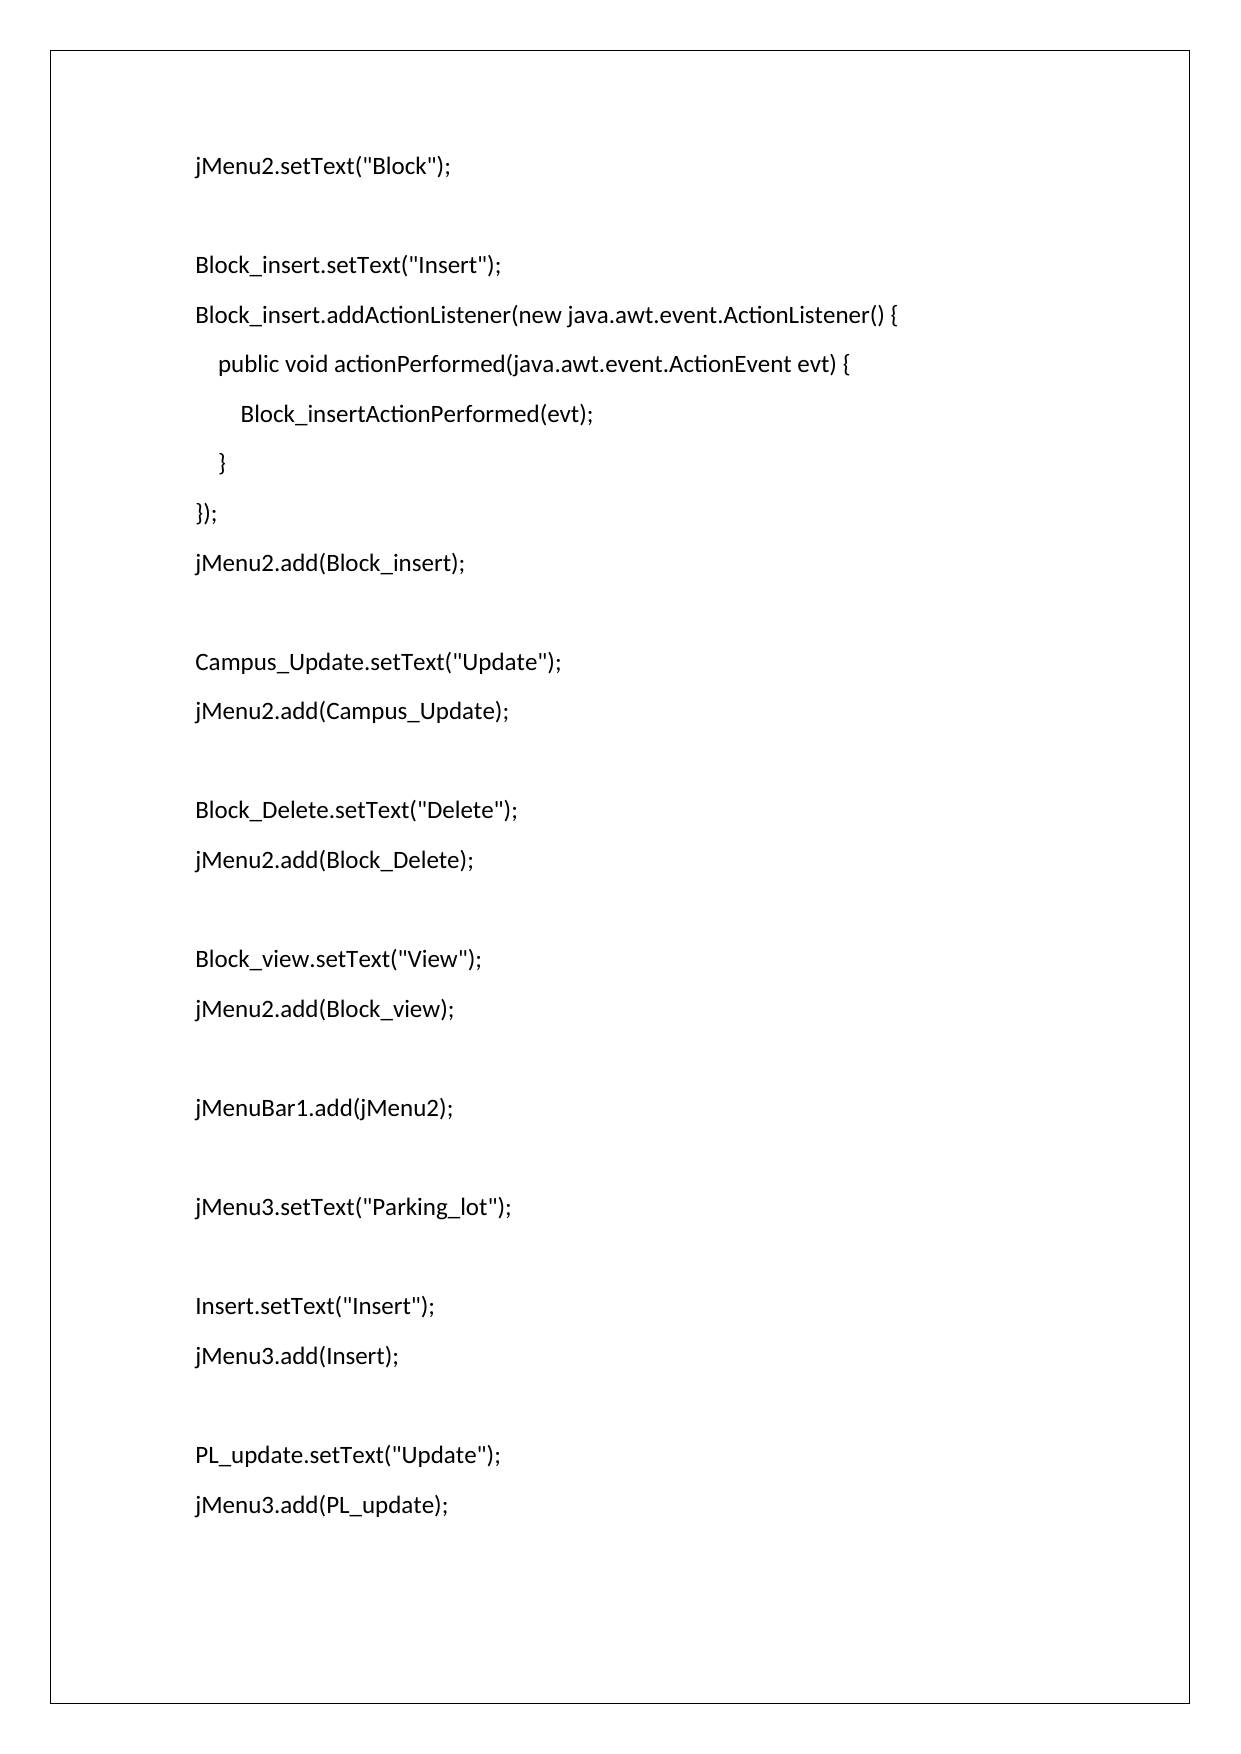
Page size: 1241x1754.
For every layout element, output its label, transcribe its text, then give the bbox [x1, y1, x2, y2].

text PL_update.setText("Update"); [150, 1439, 1090, 1470]
text jMenu2.add(Block_view); [150, 993, 1090, 1023]
text jMenu2.add(Campus_Update); [150, 695, 1090, 726]
text jMenu2.setText("Block"); [150, 150, 1090, 181]
text jMenu3.setText("Parking_lot"); [150, 1191, 1090, 1222]
text Block_insertActionPerformed(evt); [150, 398, 1090, 428]
text Block_insert.setText("Insert"); [150, 249, 1090, 280]
text jMenu3.add(Insert); [150, 1340, 1090, 1371]
text jMenu3.add(PL_update); [150, 1489, 1090, 1519]
text jMenu2.add(Block_insert); [150, 547, 1090, 577]
text } [150, 447, 1090, 478]
text public void actionPerformed(java.awt.event.ActionEvent evt) { [150, 348, 1090, 379]
text Block_view.setText("View"); [150, 943, 1090, 974]
text }); [150, 497, 1090, 528]
text jMenuBar1.add(jMenu2); [150, 1092, 1090, 1123]
text Block_Delete.setText("Delete"); [150, 794, 1090, 825]
text Block_insert.addActionListener(new java.awt.event.ActionListener() { [150, 299, 1090, 329]
text Insert.setText("Insert"); [150, 1290, 1090, 1321]
text Campus_Update.setText("Update"); [150, 646, 1090, 676]
text jMenu2.add(Block_Delete); [150, 844, 1090, 875]
